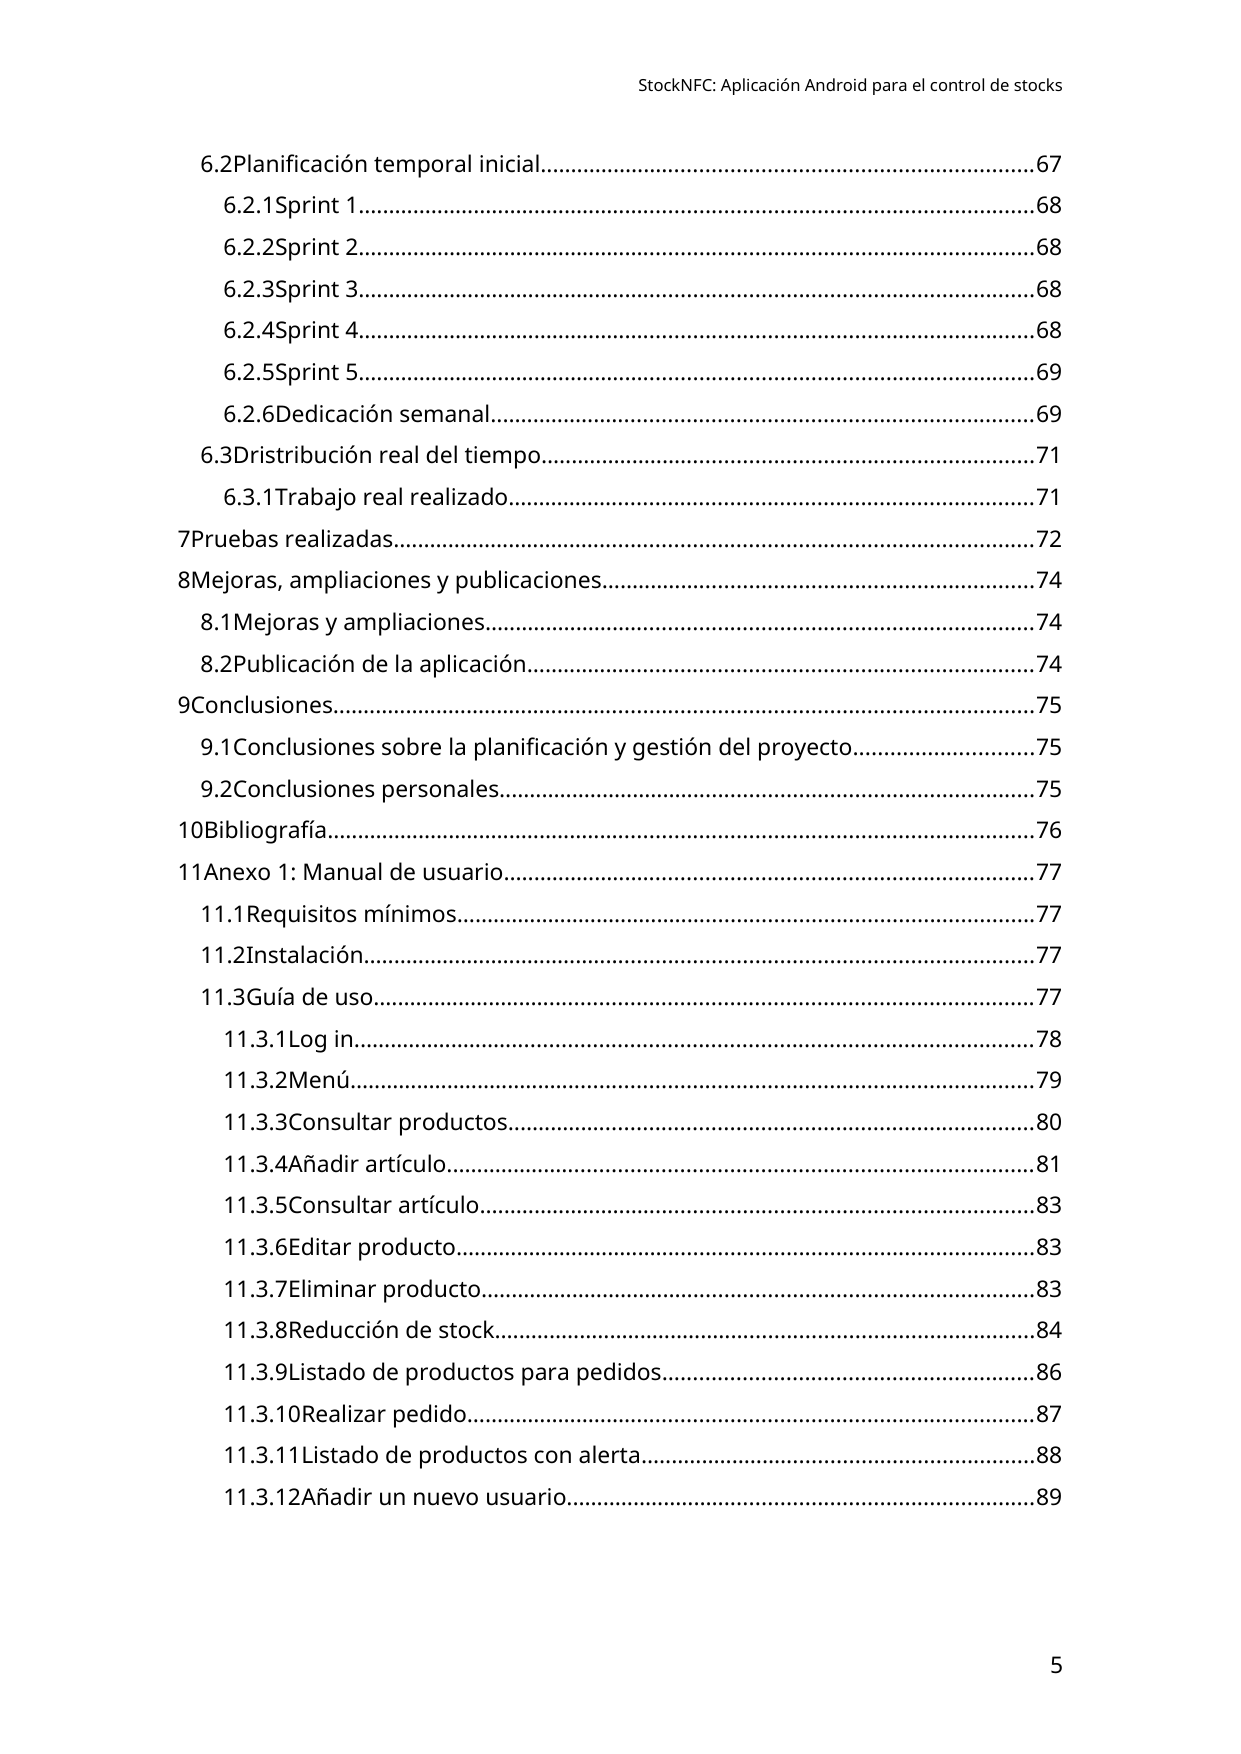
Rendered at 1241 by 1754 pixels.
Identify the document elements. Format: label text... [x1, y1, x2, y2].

text 11.3.4 Añadir artículo 81 [223, 1148, 1063, 1179]
text 11.3.3 Consultar productos 80 [223, 1106, 1063, 1137]
text 6.2 Planificación temporal inicial 67 [200, 148, 1063, 179]
text 11.3.9 Listado de productos para pedidos 86 [223, 1356, 1063, 1387]
text 6.2.3 Sprint 3 68 [223, 273, 1063, 304]
text 11.3.8 Reducción de stock 84 [223, 1314, 1063, 1346]
text 11.3.2 Menú 79 [223, 1064, 1063, 1096]
text 11 Anexo 1: Manual de usuario 77 [177, 856, 1063, 887]
text 11.3.11 Listado de productos con alerta 88 [223, 1439, 1063, 1471]
text 6.2.4 Sprint 4 68 [223, 314, 1063, 346]
text 11.3.1 Log in 78 [223, 1023, 1063, 1054]
text 6.3.1 Trabajo real realizado 71 [223, 481, 1063, 512]
text 6.2.5 Sprint 5 69 [223, 356, 1063, 387]
text 10 Bibliografía 76 [177, 814, 1063, 846]
text 11.3.7 Eliminar producto 83 [223, 1273, 1063, 1304]
text 8.2 Publicación de la aplicación 74 [200, 648, 1063, 679]
text 9.1 Conclusiones sobre la planificación y gestión del proyecto 75 [200, 731, 1063, 762]
text 9 Conclusiones 75 [177, 689, 1063, 721]
text 11.1 Requisitos mínimos 77 [200, 898, 1063, 929]
text 7 Pruebas realizadas 72 [177, 523, 1063, 554]
text 9.2 Conclusiones personales 75 [200, 773, 1063, 804]
text 11.3.10 Realizar pedido 87 [223, 1398, 1063, 1429]
text 6.3 Dristribución real del tiempo 71 [200, 439, 1063, 471]
text 8 Mejoras, ampliaciones y publicaciones 74 [177, 564, 1063, 596]
text 8.1 Mejoras y ampliaciones 74 [200, 606, 1063, 637]
text 11.3 Guía de uso 77 [200, 981, 1063, 1012]
text 6.2.2 Sprint 2 68 [223, 231, 1063, 262]
text 11.2 Instalación 77 [200, 939, 1063, 971]
text 6.2.6 Dedicación semanal 69 [223, 398, 1063, 429]
text 11.3.12 Añadir un nuevo usuario 89 [223, 1481, 1063, 1512]
text 6.2.1 Sprint 1 68 [223, 189, 1063, 221]
text 11.3.5 Consultar artículo 83 [223, 1189, 1063, 1221]
text 11.3.6 Editar producto 83 [223, 1231, 1063, 1262]
